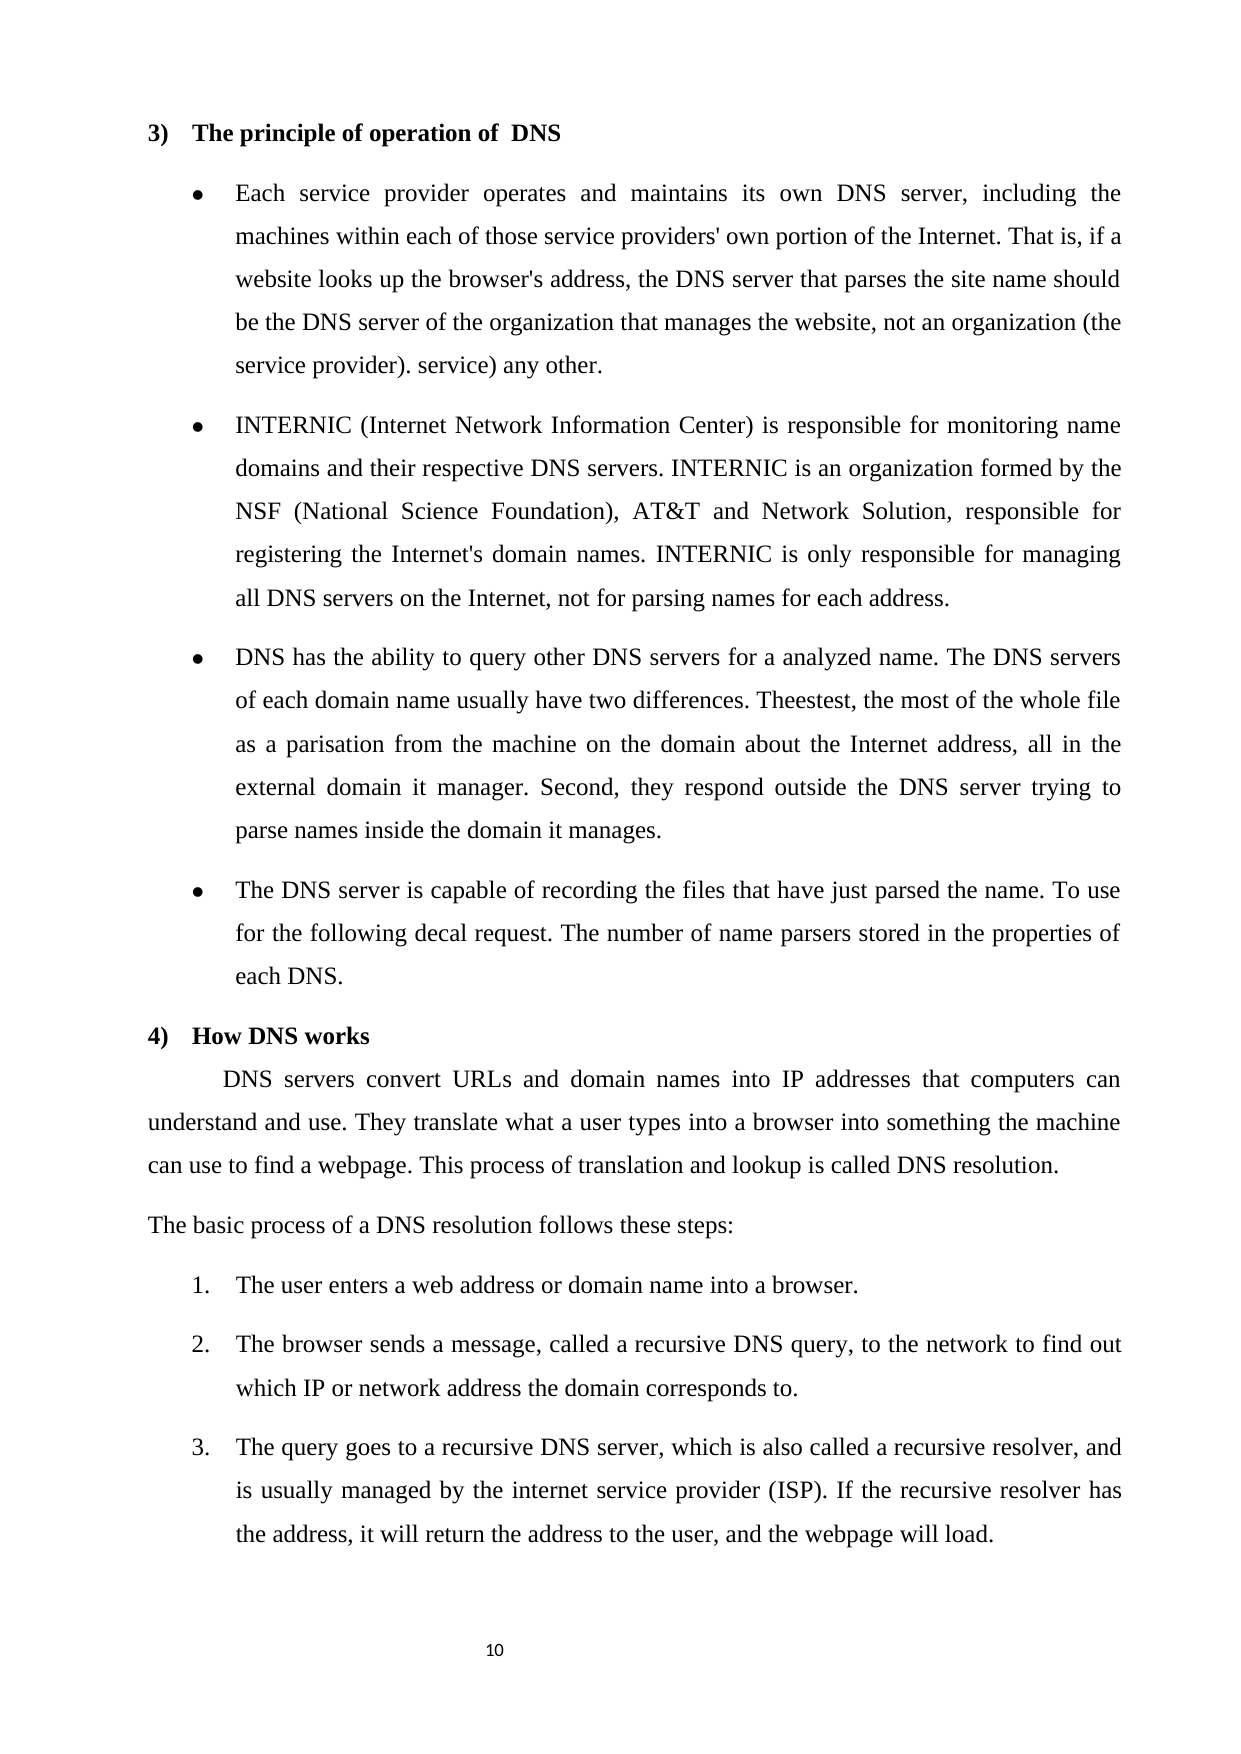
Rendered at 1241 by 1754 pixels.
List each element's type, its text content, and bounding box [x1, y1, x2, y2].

list The DNS server is capable of recording the files that have just parsed the name. To use for the following decal request. The number of name parsers stored in the properties of each DNS. [191, 875, 1122, 990]
list The browser sends a message, called a recursive DNS query, to the network to find out which IP or network address the domain corresponds to. [191, 1329, 1122, 1401]
list How DNS works [148, 1021, 1122, 1049]
list The query goes to a recursive DNS server, which is also called a recursive resolver, and is usually managed by the internet service provider (ISP). If the recursive resolver has the address, it will return the address to the user, and the webpage will load. [191, 1432, 1122, 1547]
text The basic process of a DNS resolution follows these steps: [148, 1210, 1122, 1239]
list The principle of operation of DNS [148, 118, 1122, 147]
list The user enters a web address or domain name into a browser. [191, 1270, 1122, 1298]
list DNS has the ability to query other DNS servers for a analyzed name. The DNS servers of each domain name usually have two differences. Theestest, the most of the whole file as a parisation from the machine on the domain about the Internet address, all in the external domain it manager. Second, they respond outside the DNS server trying to parse names inside the domain it manages. [191, 642, 1122, 844]
text DNS servers convert URLs and domain names into IP addresses that computers can understand and use. They translate what a user types into a browser into something the machine can use to find a webpage. This process of translation and lookup is called DNS resolution. [148, 1064, 1122, 1179]
list Each service provider operates and maintains its own DNS server, including the machines within each of those service providers' own portion of the Internet. That is, if a website looks up the browser's address, the DNS server that parses the site name should be the DNS server of the organization that manages the website, not an organization (the service provider). service) any other. [191, 178, 1122, 379]
list INTERNIC (Internet Network Information Center) is responsible for monitoring name domains and their respective DNS servers. INTERNIC is an organization formed by the NSF (National Science Foundation), AT&T and Network Solution, responsible for registering the Internet's domain names. INTERNIC is only responsible for managing all DNS servers on the Internet, not for parsing names for each address. [191, 410, 1122, 611]
